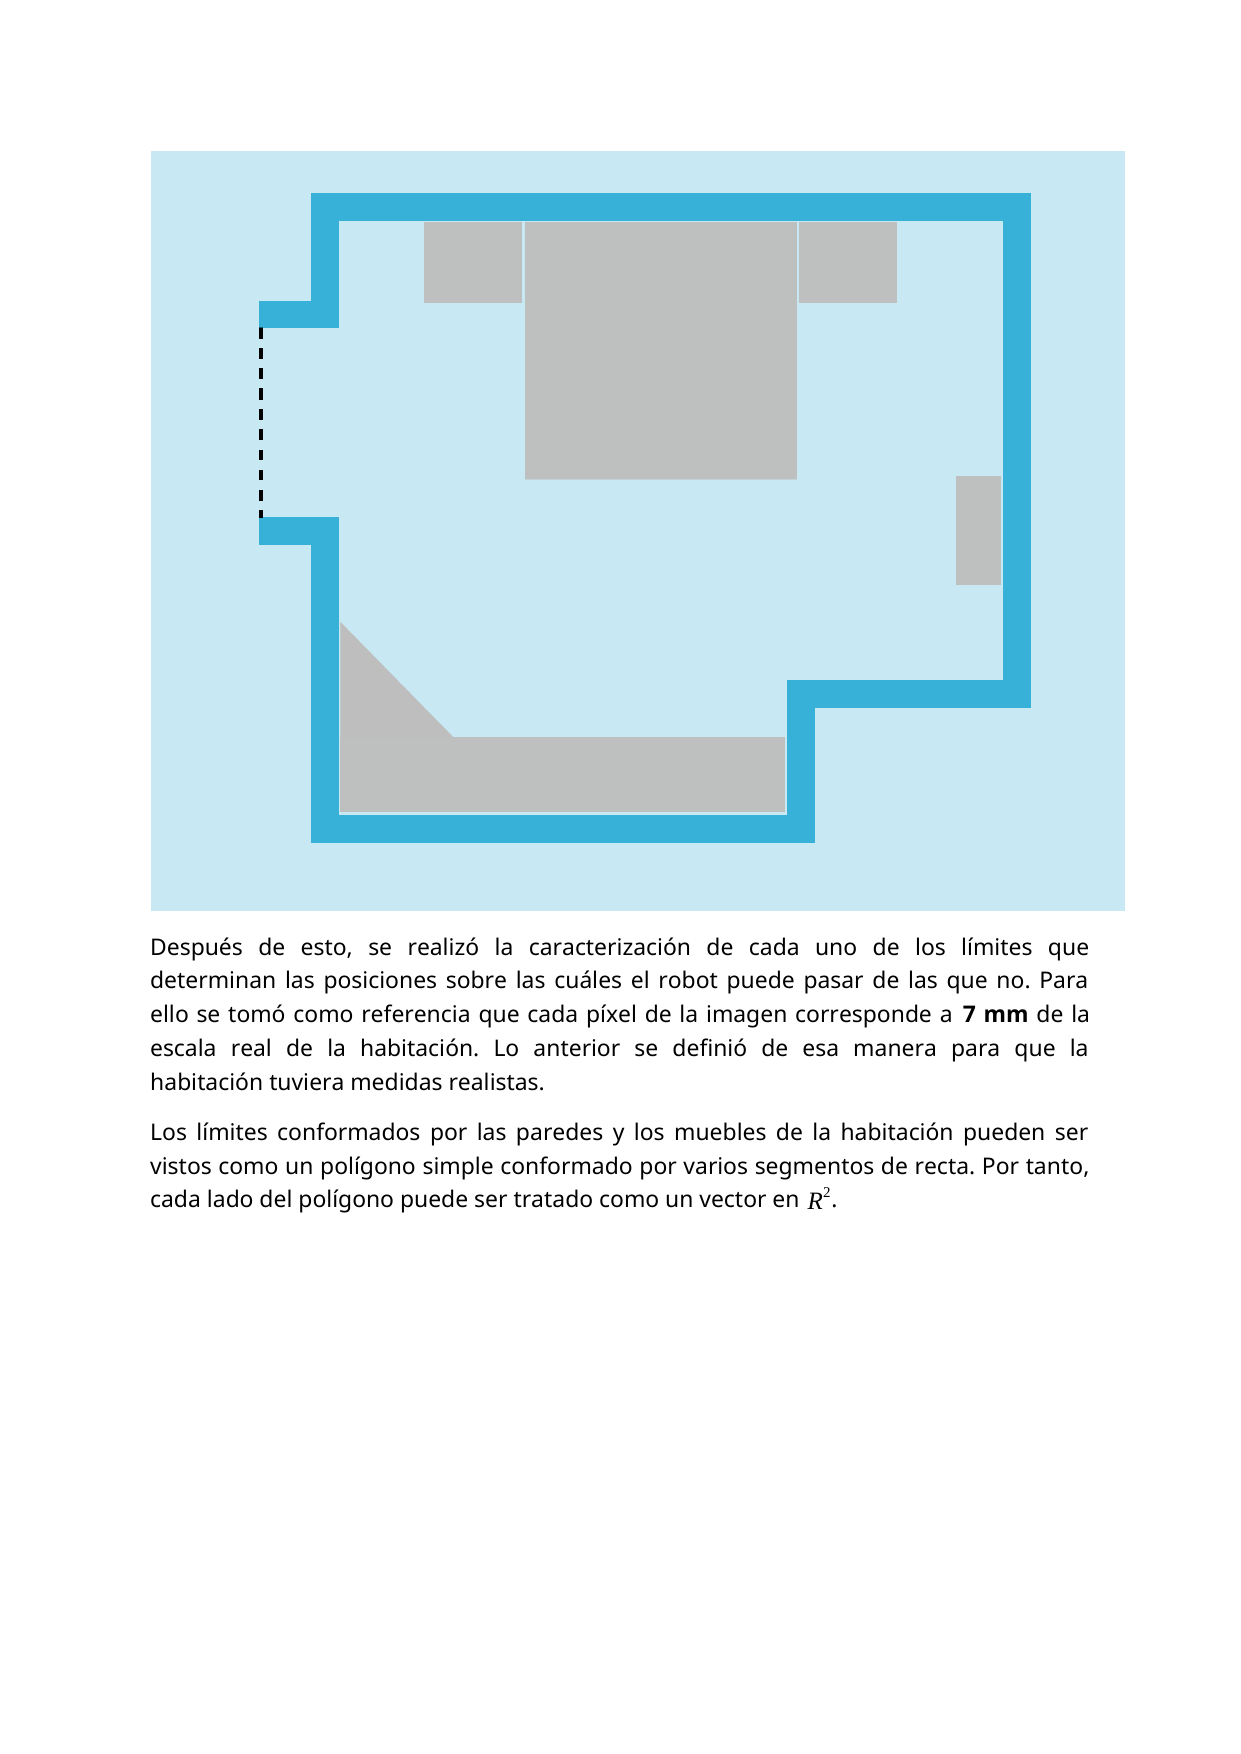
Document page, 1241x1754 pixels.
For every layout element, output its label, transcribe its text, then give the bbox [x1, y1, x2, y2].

picture [150, 150, 1125, 912]
text Después de esto, se realizó la caracterización de cada uno de los límites que determinan las posiciones sobre las cuáles el robot puede pasar de las que no. Para ello se tomó como referencia que cada píxel de la imagen corresponde a 7 mm de la escala real de la habitación. Lo anterior se definió de esa manera para que la habitación tuviera medidas realistas. [150, 931, 1090, 1097]
text Los límites conformados por las paredes y los muebles de la habitación pueden ser vistos como un polígono simple conformado por varios segmentos de recta. Por tanto, cada lado del polígono puede ser tratado como un vector en . [150, 1116, 1090, 1215]
